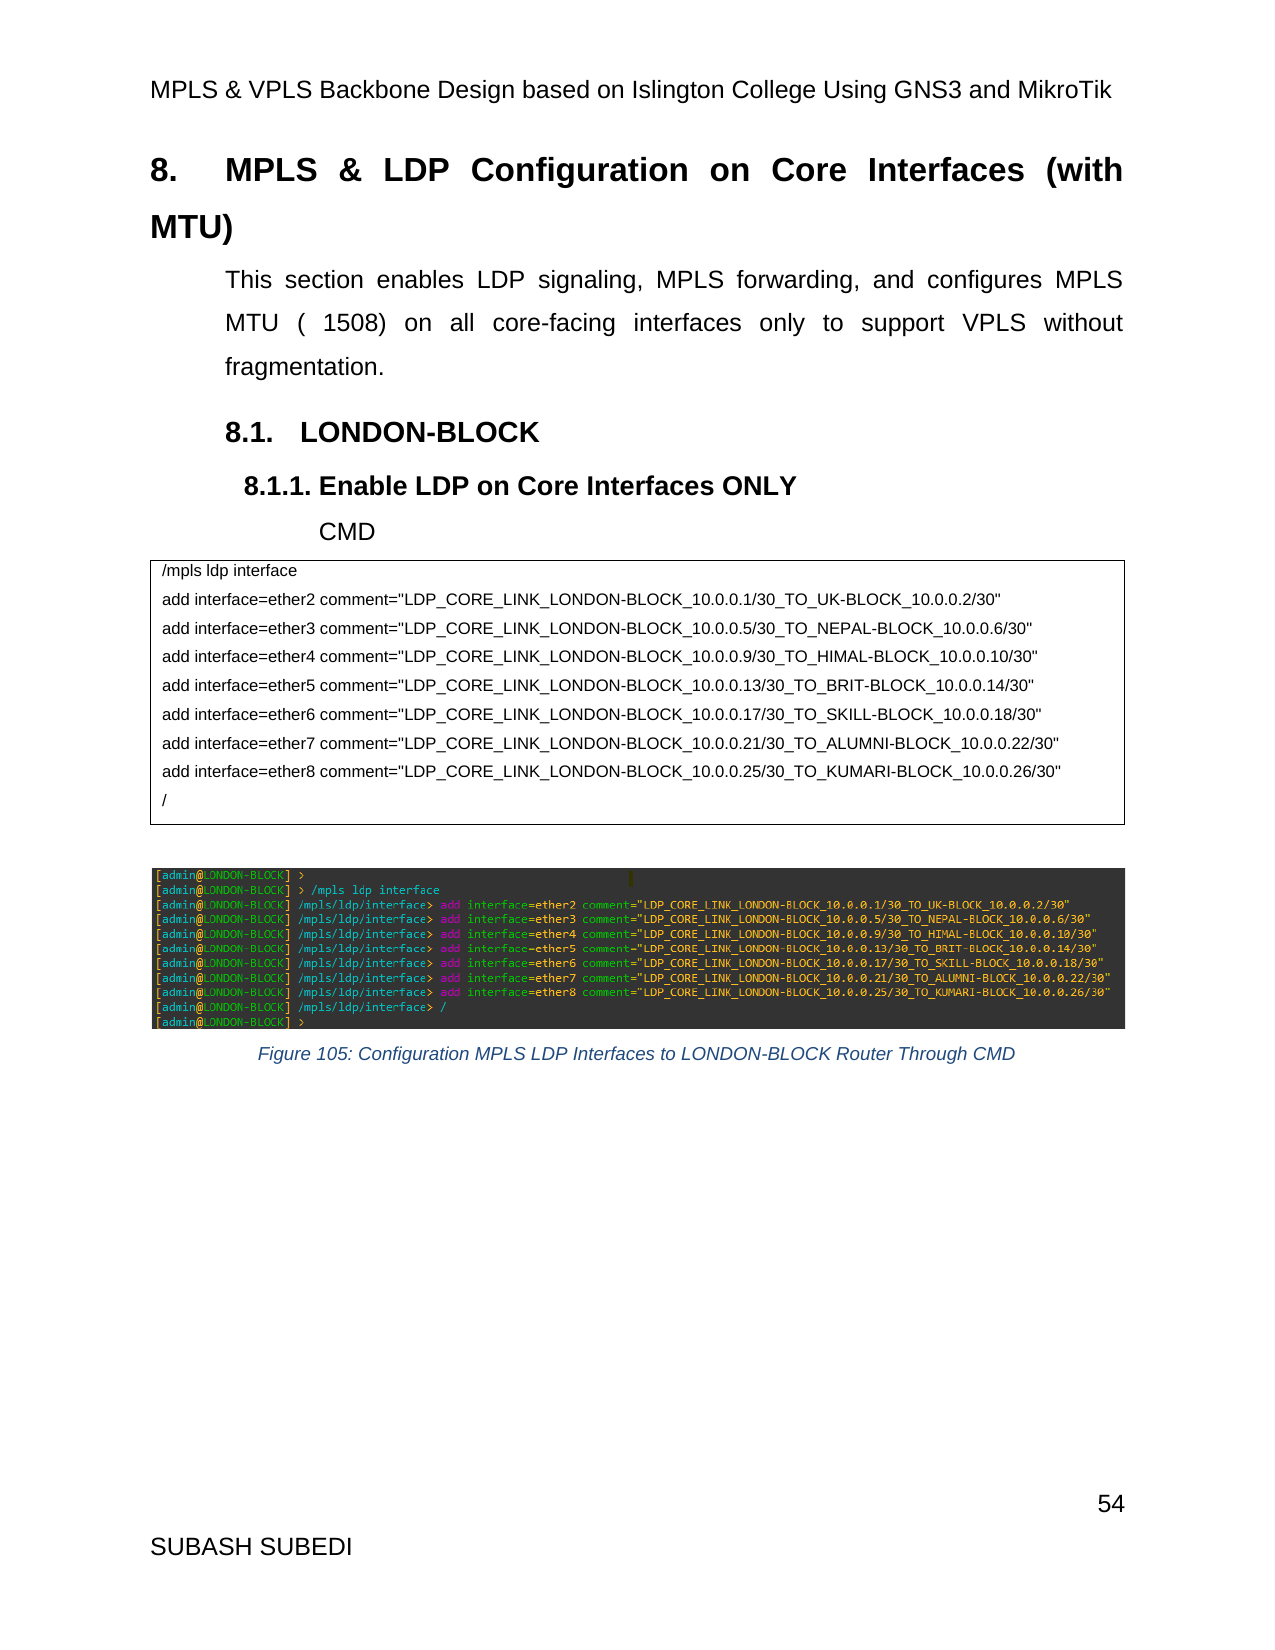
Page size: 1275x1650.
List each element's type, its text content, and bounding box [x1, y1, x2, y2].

text This section enables LDP signaling, MPLS forwarding, and configures MPLS MTU ( 1508) on all core-facing interfaces only to support VPLS without fragmentation. [225, 265, 1125, 380]
picture [150, 868, 1125, 1029]
subtitle Enable LDP on Core Interfaces ONLY [244, 470, 1125, 501]
text CMD [319, 517, 1125, 546]
text Figure 105: Configuration MPLS LDP Interfaces to LONDON-BLOCK Router Through CMD [150, 1042, 1125, 1064]
subtitle LONDON-BLOCK [225, 415, 1125, 449]
table_header /mpls ldp interface add interface=ether2 comment="LDP_CORE_LINK_LONDON-BLOCK_10.0.0.1/30_TO_UK-BLOCK_10.0.0.2/30" add interface=ether3 comment="LDP_CORE_LINK_LONDON-BLOCK_10.0.0.5/30_TO_NEPAL-BLOCK_10.0.0.6/30" add interface=ether4 comment="LDP_CORE_LINK_LONDON-BLOCK_10.0.0.9/30_TO_HIMAL-BLOCK_10.0.0.10/30" add interface=ether5 comment="LDP_CORE_LINK_LONDON-BLOCK_10.0.0.13/30_TO_BRIT-BLOCK_10.0.0.14/30" add interface=ether6 comment="LDP_CORE_LINK_LONDON-BLOCK_10.0.0.17/30_TO_SKILL-BLOCK_10.0.0.18/30" add interface=ether7 comment="LDP_CORE_LINK_LONDON-BLOCK_10.0.0.21/30_TO_ALUMNI-BLOCK_10.0.0.22/30" add interface=ether8 comment="LDP_CORE_LINK_LONDON-BLOCK_10.0.0.25/30_TO_KUMARI-BLOCK_10.0.0.26/30" / [151, 561, 1124, 824]
subtitle MPLS & LDP Configuration on Core Interfaces (with MTU) [150, 150, 1125, 246]
